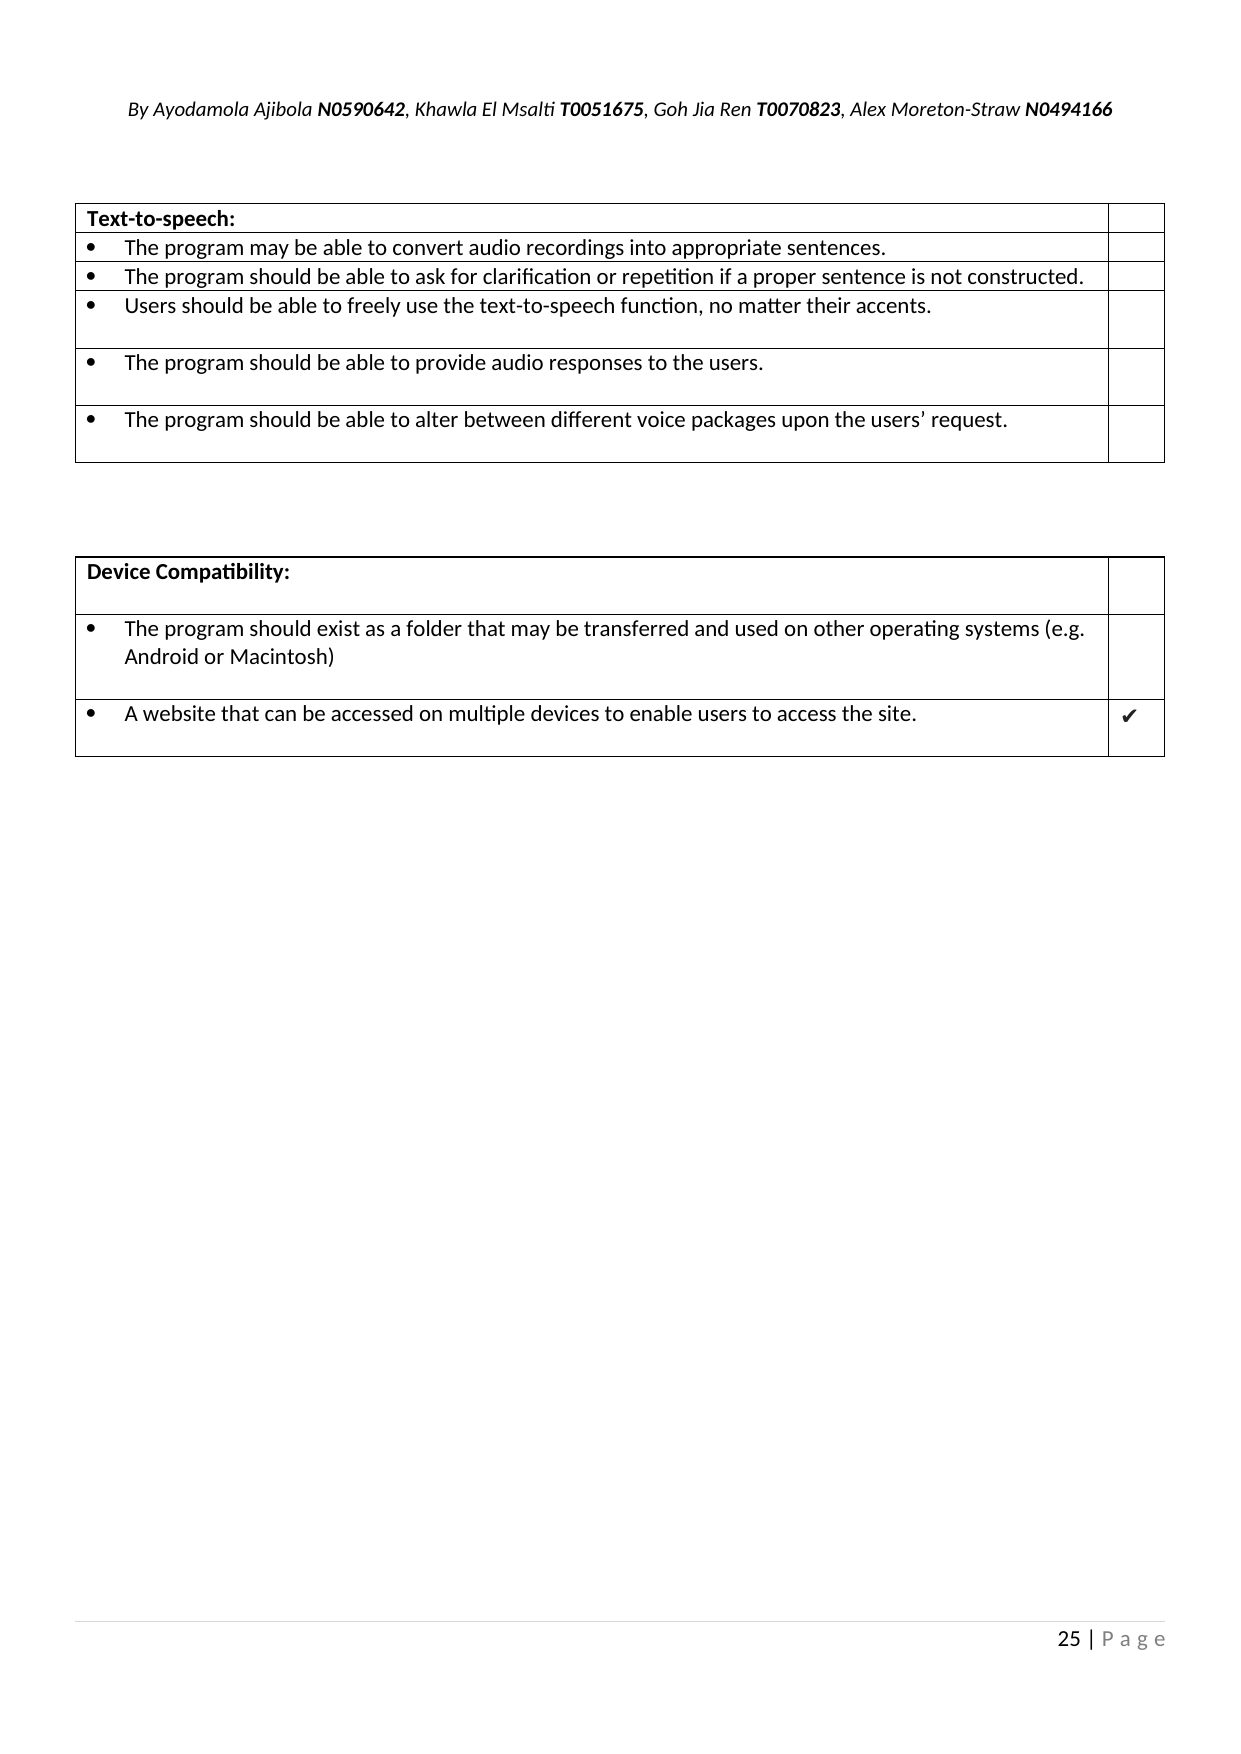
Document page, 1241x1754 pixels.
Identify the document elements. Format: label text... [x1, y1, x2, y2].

table_cell [1109, 262, 1164, 290]
table_cell The program may be able to convert audio recordings into appropriate sentences. [76, 233, 1108, 261]
table_cell A website that can be accessed on multiple devices to enable users to access the site. [76, 700, 1108, 756]
table_header Device Compatibility: [76, 558, 1108, 613]
table_cell [1109, 615, 1164, 698]
table_cell Users should be able to freely use the text-to-speech function, no matter their accents. [76, 291, 1108, 347]
table_cell The program should be able to provide audio responses to the users. [76, 349, 1108, 404]
table_cell The program should be able to alter between different voice packages upon the users’ request. [76, 406, 1108, 462]
table_cell ✔ [1109, 700, 1164, 756]
table_header Text-to-speech: [76, 204, 1108, 232]
table_header [1109, 204, 1164, 232]
table_cell [1109, 349, 1164, 404]
table_cell [1109, 233, 1164, 261]
table_cell The program should exist as a folder that may be transferred and used on other operating systems (e.g. Android or Macintosh) [76, 615, 1108, 698]
table_header [1109, 558, 1164, 613]
table_cell [1109, 291, 1164, 347]
table_cell The program should be able to ask for clarification or repetition if a proper sentence is not constructed. [76, 262, 1108, 290]
table_cell [1109, 406, 1164, 462]
